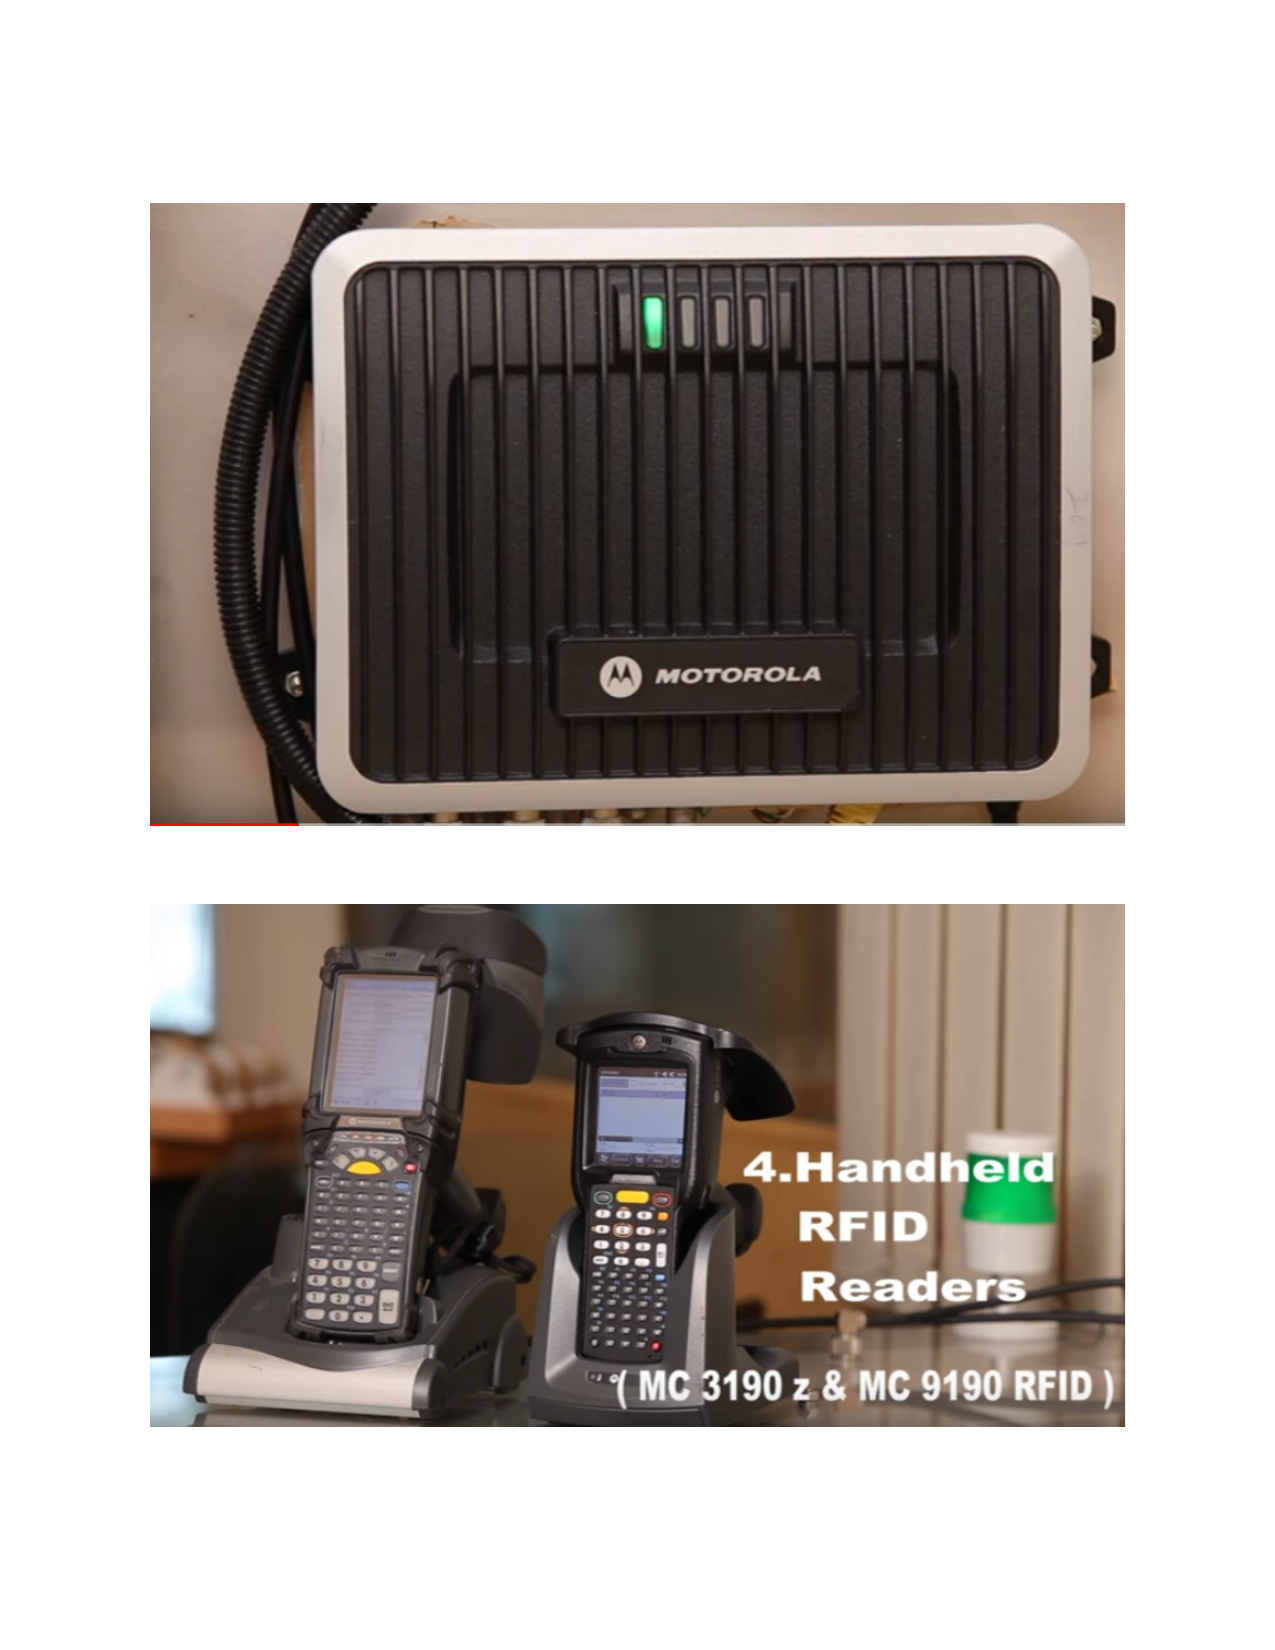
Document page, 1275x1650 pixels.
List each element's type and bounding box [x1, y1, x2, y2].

picture [150, 203, 1125, 826]
picture [150, 904, 1125, 1427]
